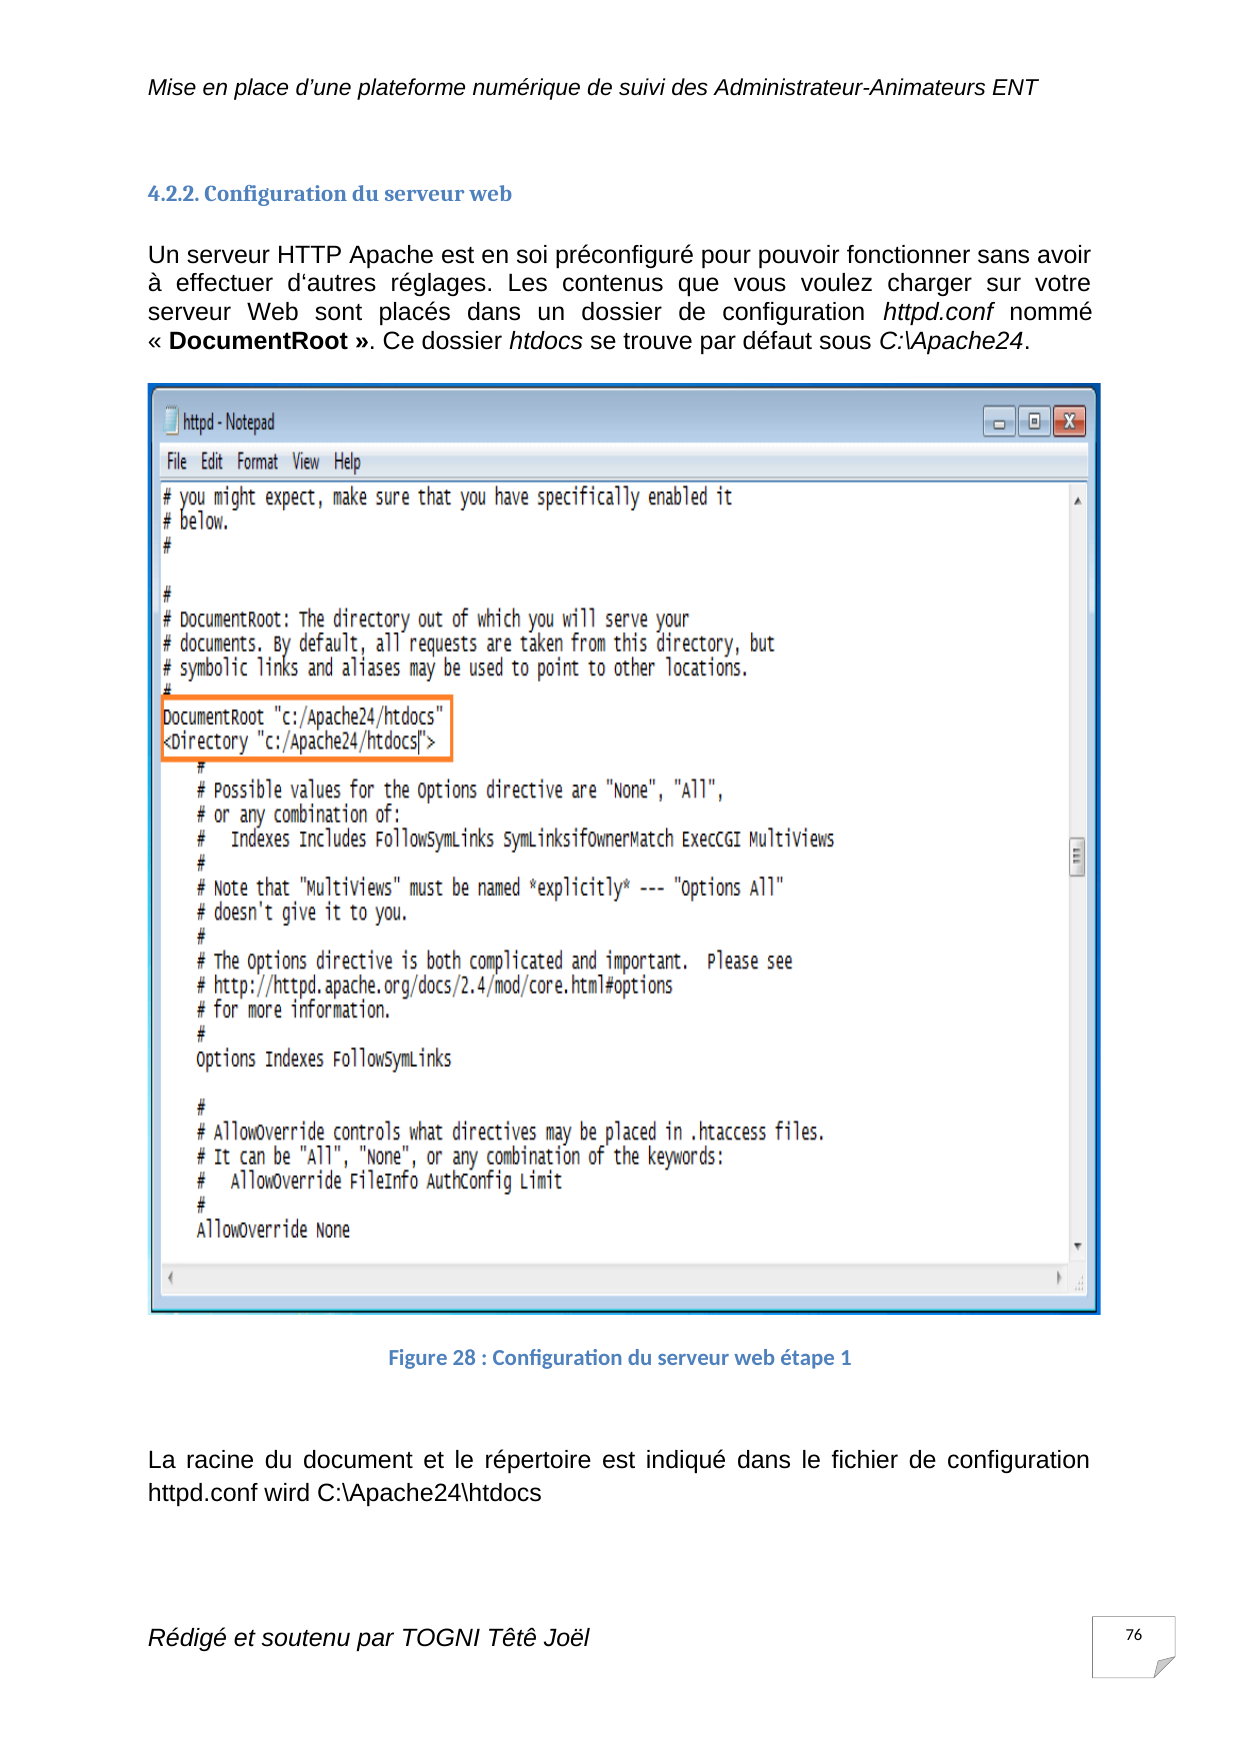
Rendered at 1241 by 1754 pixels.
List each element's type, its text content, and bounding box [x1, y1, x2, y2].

text La racine du document et le répertoire est indiqué dans le fichier de configuration httpd.conf wird C:\Apache24\htdocs [148, 1445, 1092, 1507]
text 4.2.2. Configuration du serveur web [148, 148, 1092, 207]
text Un serveur HTTP Apache est en soi préconfiguré pour pouvoir fonctionner sans avoir à effectuer d‘autres réglages. Les contenus que vous voulez charger sur votre serveur Web sont placés dans un dossier de configuration httpd.conf nommé « DocumentRoot ». Ce dossier htdocs se trouve par défaut sous C:\Apache24. [148, 240, 1092, 355]
text Figure 28 : Configuration du serveur web étape 1 [148, 1343, 1092, 1371]
picture [147, 383, 1101, 1315]
